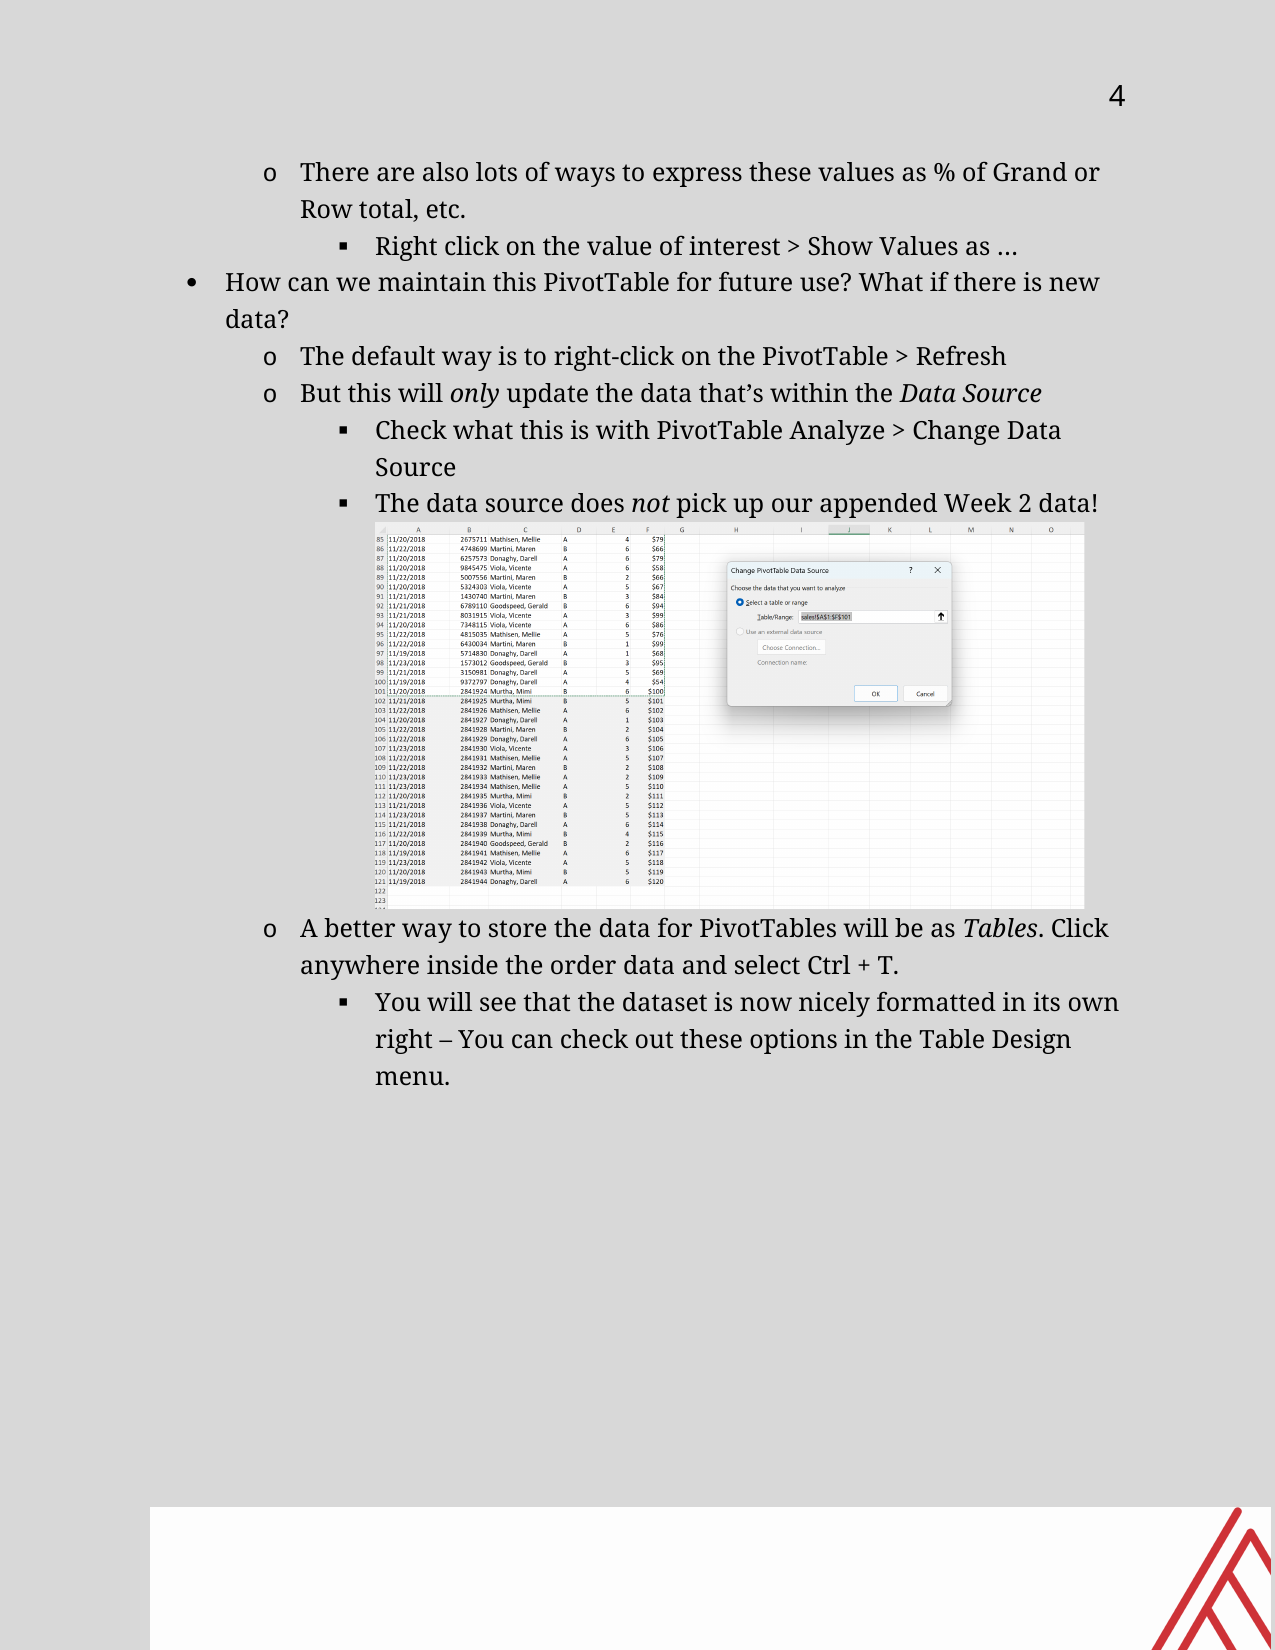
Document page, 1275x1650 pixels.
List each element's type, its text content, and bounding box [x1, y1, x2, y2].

picture [150, 1507, 1271, 1650]
list Check what this is with PivotTable Analyze > Change Data Source [337, 412, 1125, 483]
list There are also lots of ways to express these values as % of Grand or Row total, etc. [262, 154, 1125, 225]
list A better way to store the data for PivotTables will be as Tables. Click anywhere inside the order data and select Ctrl + T. [262, 911, 1125, 982]
list How can we maintain this PivotTable for future use? What if there is new data? [187, 265, 1125, 336]
list Right click on the value of interest > Show Values as … [337, 228, 1125, 262]
list The default way is to right-click on the PivotTable > Refresh [262, 338, 1125, 373]
list But this will only update the data that’s within the Data Source [262, 375, 1125, 410]
picture [375, 522, 1085, 909]
list You will see that the dataset is now nicely formatted in its own right – You can check out these options in the Table Design menu. [337, 985, 1125, 1092]
